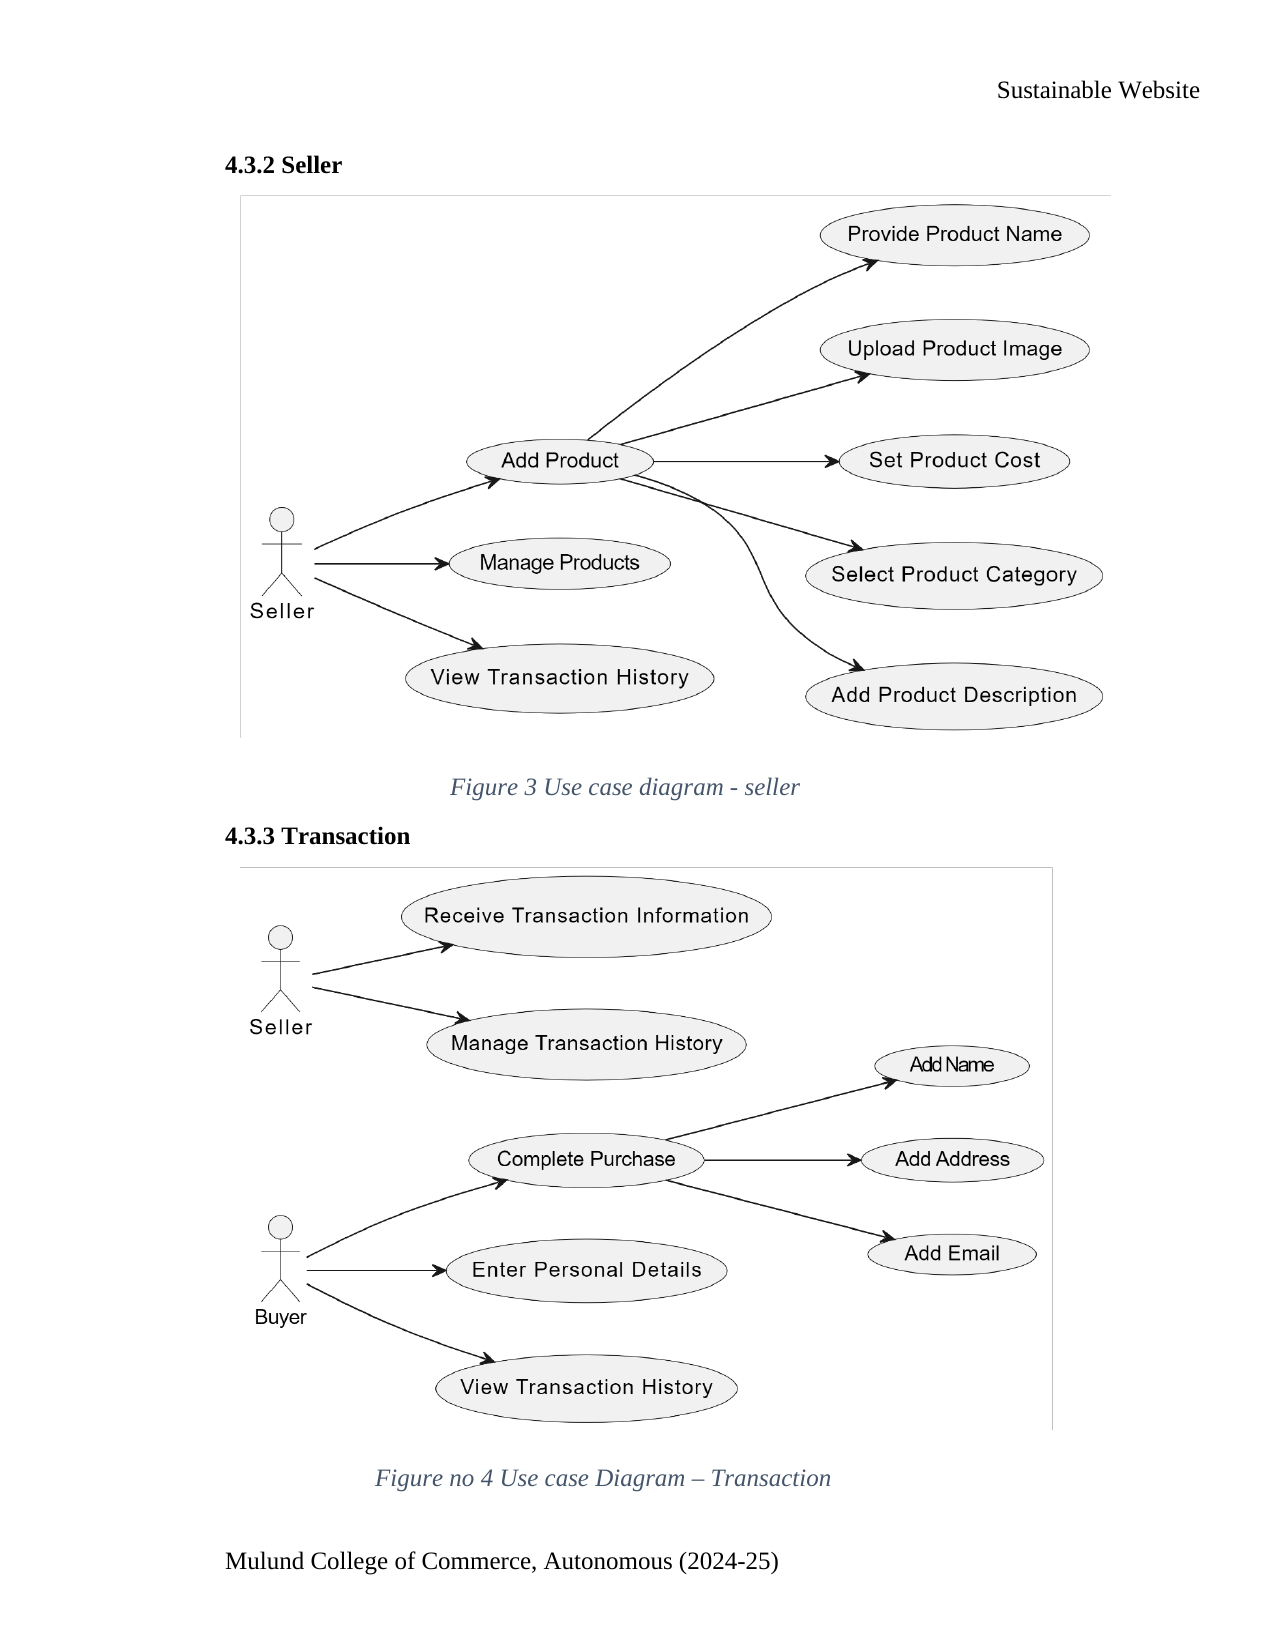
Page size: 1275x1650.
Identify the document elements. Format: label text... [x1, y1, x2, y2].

text Figure no 4 Use case Diagram – Transaction [300, 1463, 1125, 1492]
text Figure 3 Use case diagram - seller [375, 772, 1125, 801]
subtitle 4.3.2 Seller [225, 150, 1125, 179]
subtitle 4.3.3 Transaction [225, 821, 1125, 850]
picture [225, 852, 1067, 1445]
picture [225, 181, 1125, 753]
